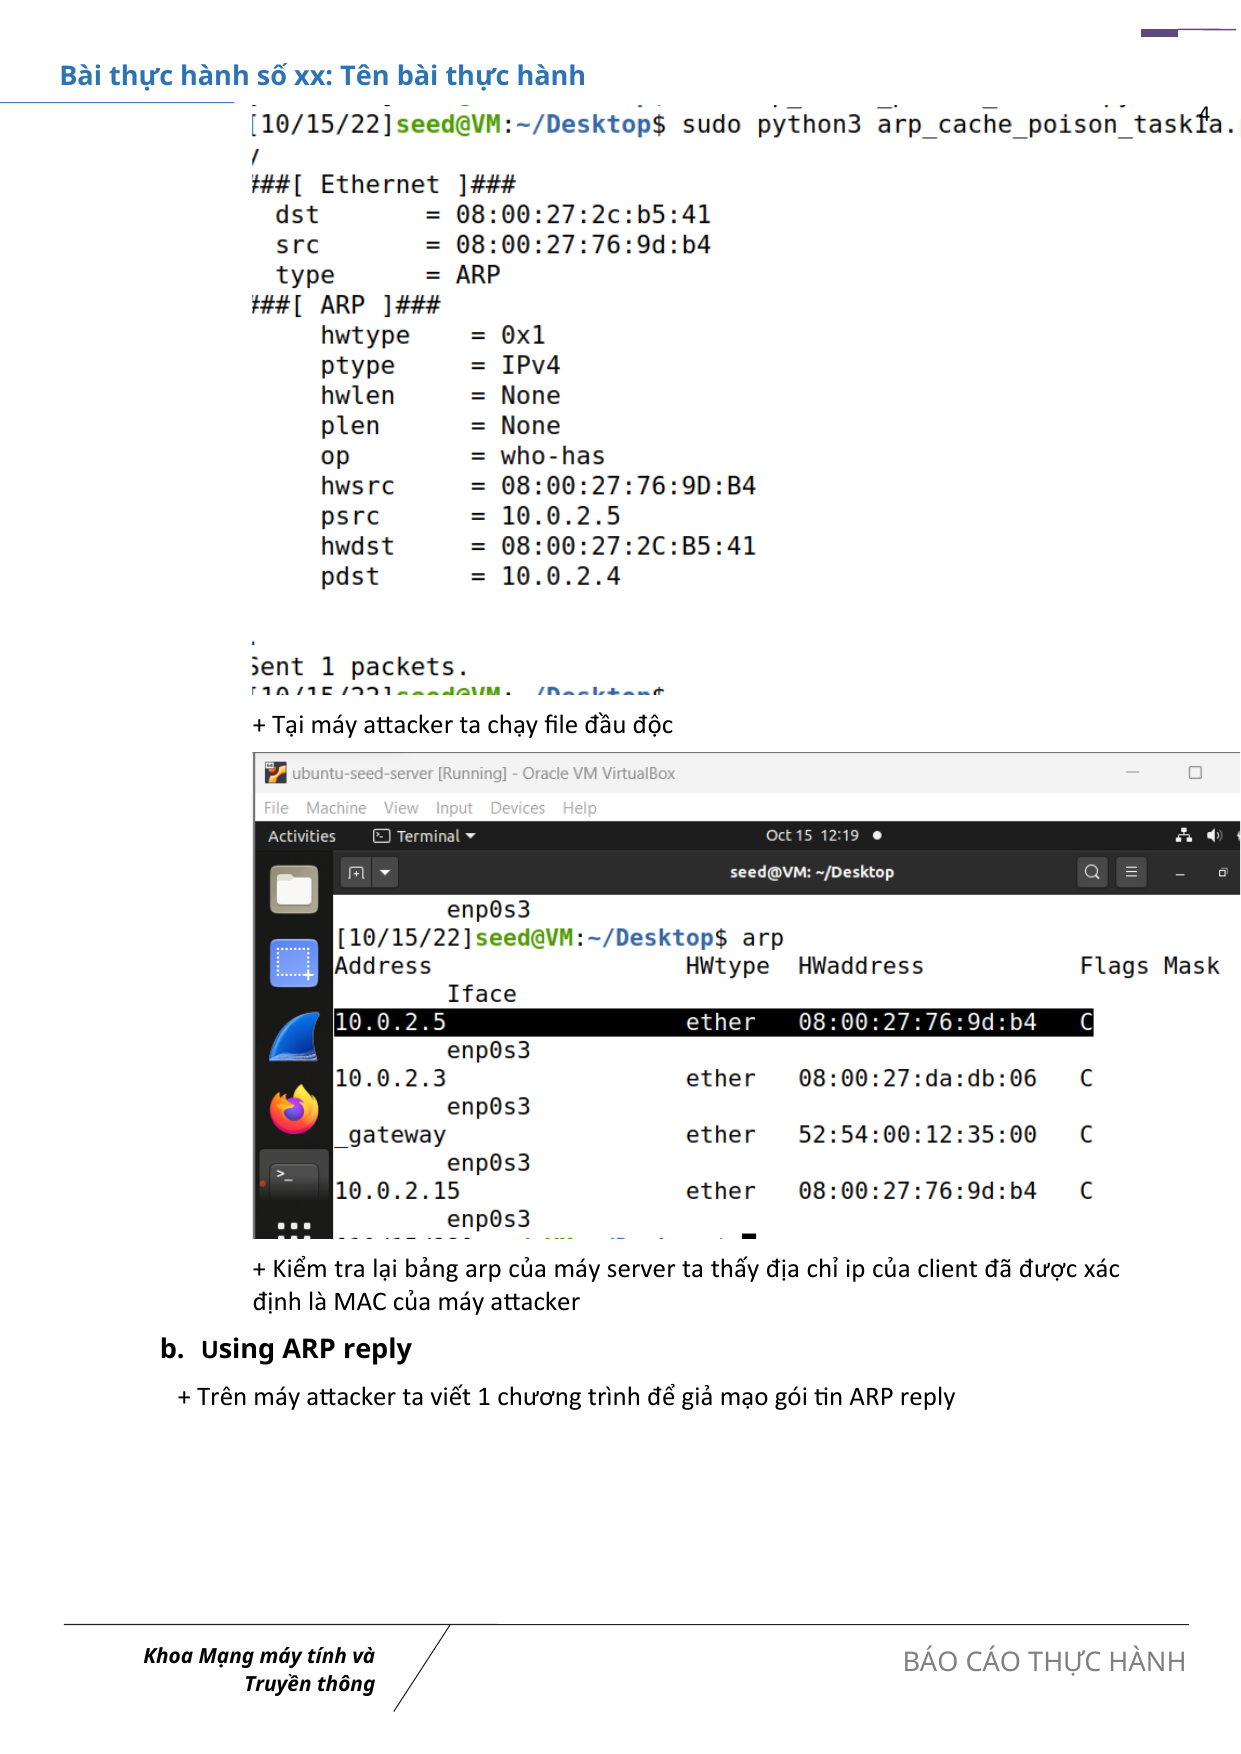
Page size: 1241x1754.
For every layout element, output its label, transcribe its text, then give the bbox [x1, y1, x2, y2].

picture [252, 752, 1241, 1239]
picture [252, 105, 1241, 695]
text + Trên máy attacker ta viết 1 chương trình để giả mạo gói tin ARP reply [118, 1379, 1122, 1412]
list + Tại máy attacker ta chạy file đầu độc [252, 707, 1122, 740]
list + Kiểm tra lại bảng arp của máy server ta thấy địa chỉ ip của client đã được xác định là MAC của máy attacker [252, 1251, 1122, 1317]
subtitle Using ARP reply [159, 1330, 1122, 1367]
